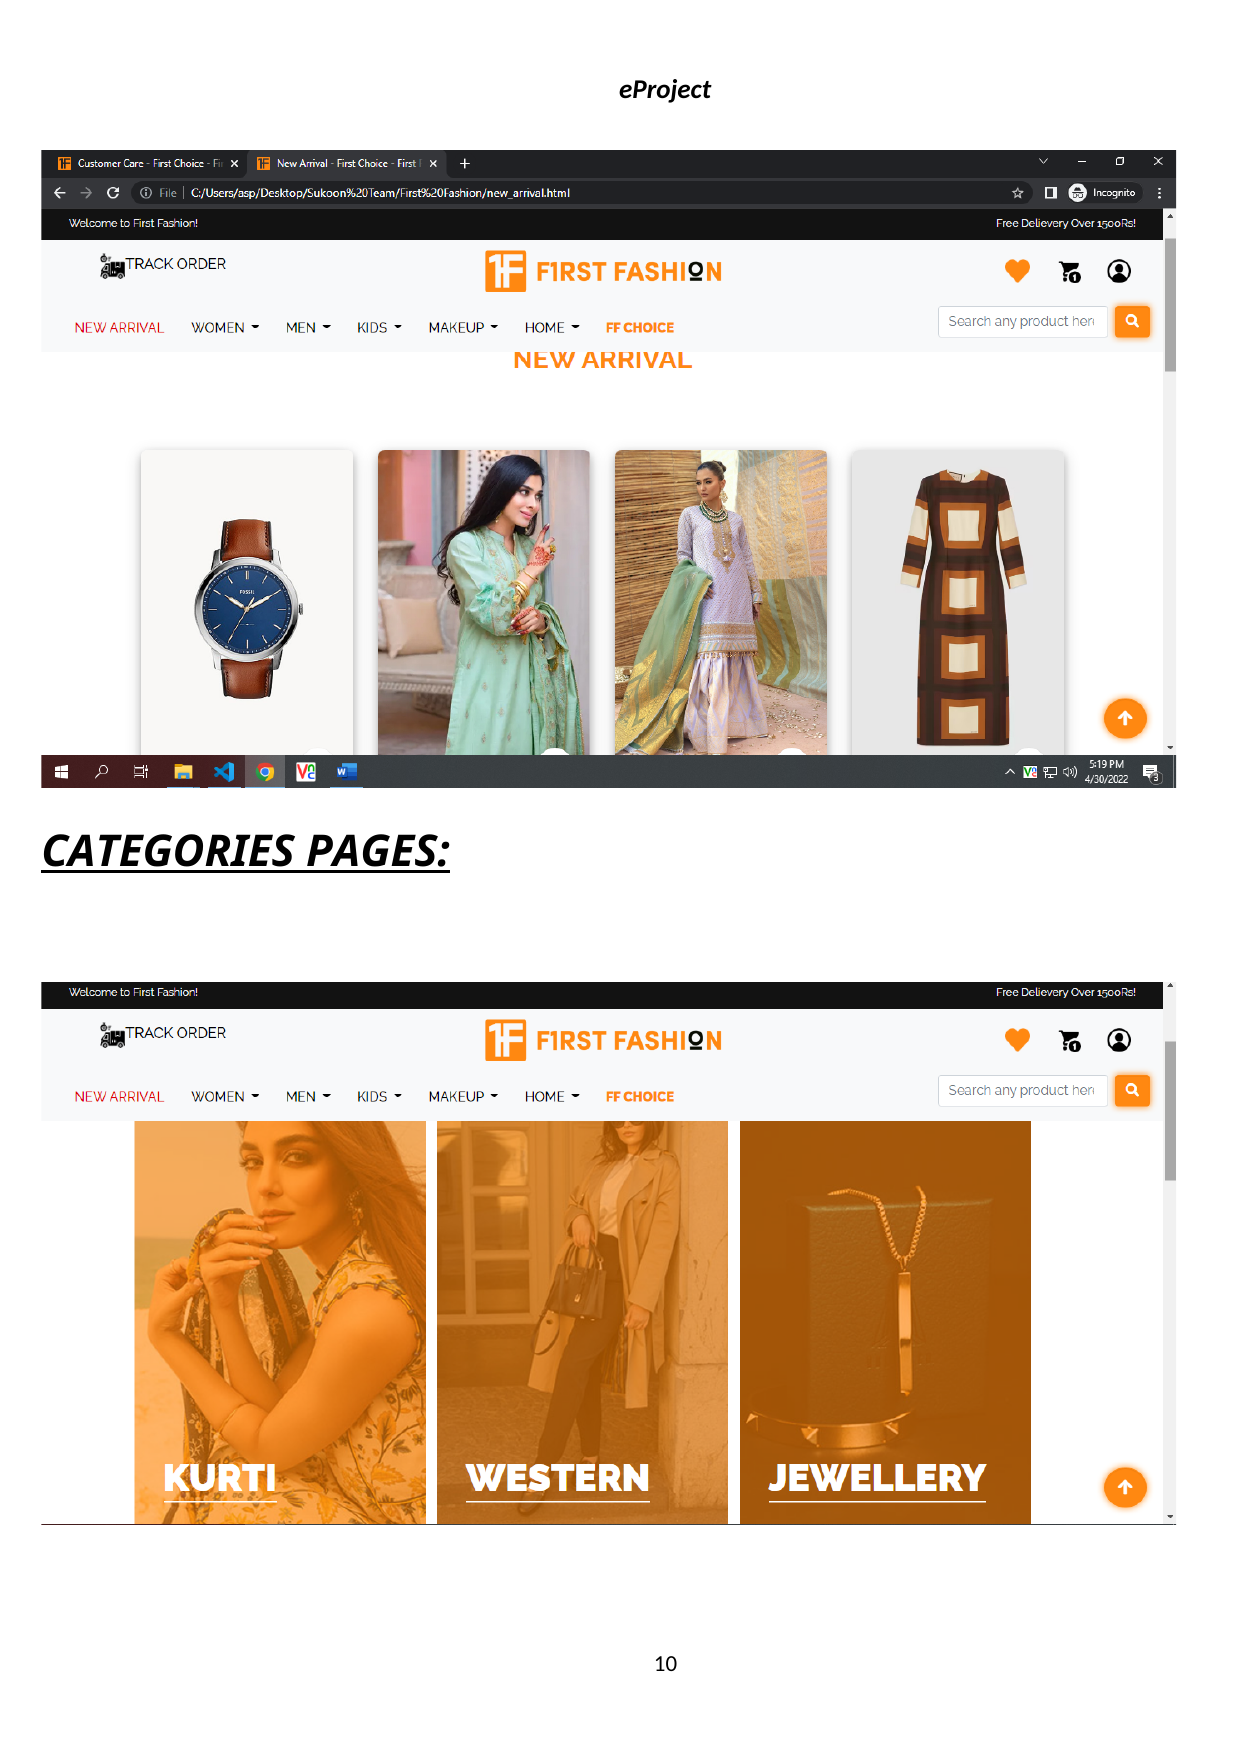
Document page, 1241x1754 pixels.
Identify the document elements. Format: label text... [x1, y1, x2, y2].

picture [41, 150, 1177, 788]
text CATEGORIES PAGES: [41, 820, 1205, 879]
picture [41, 982, 1177, 1525]
